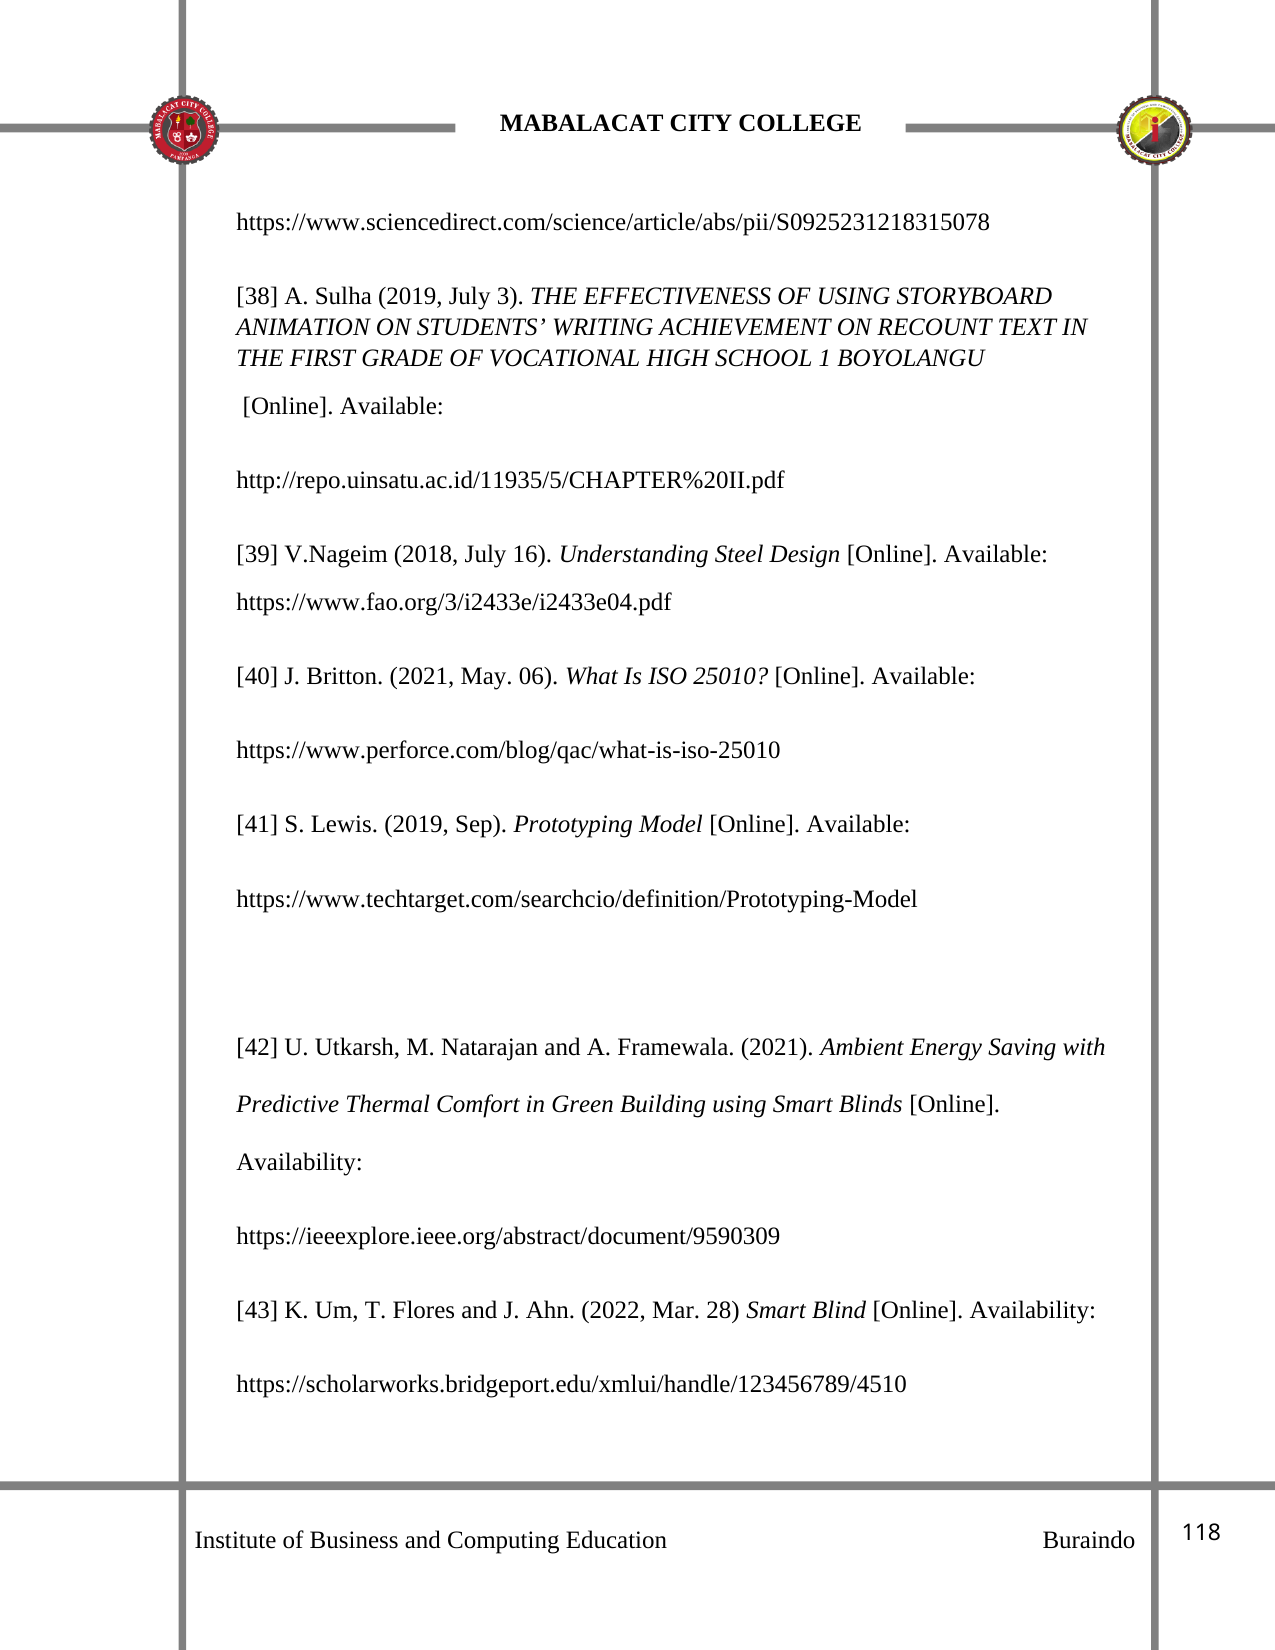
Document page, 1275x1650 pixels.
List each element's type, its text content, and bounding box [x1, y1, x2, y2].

text [39] V.Nageim (2018, July 16). Understanding Steel Design [Online]. Available: [236, 539, 1125, 568]
text https://www.techtarget.com/searchcio/definition/Prototyping-Model [236, 884, 1125, 912]
picture [147, 92, 221, 167]
text [42] U. Utkarsh, M. Natarajan and A. Framewala. (2021). Ambient Energy Saving with Predictive Thermal Comfort in Green Building using Smart Blinds [Online]. Availability: [236, 1032, 1125, 1176]
text https://scholarworks.bridgeport.edu/xmlui/handle/123456789/4510 [236, 1369, 1125, 1398]
text [40] J. Britton. (2021, May. 06). What Is ISO 25010? [Online]. Available: [236, 661, 1125, 690]
text https://www.fao.org/3/i2433e/i2433e04.pdf [236, 587, 1125, 616]
text [41] S. Lewis. (2019, Sep). Prototyping Model [Online]. Available: [236, 809, 1125, 838]
text http://repo.uinsatu.ac.id/11935/5/CHAPTER%20II.pdf [236, 465, 1125, 494]
text https://www.perforce.com/blog/qac/what-is-iso-25010 [236, 735, 1125, 764]
text [38] A. Sulha (2019, July 3). THE EFFECTIVENESS OF USING STORYBOARD ANIMATION ON STUDENTS’ WRITING ACHIEVEMENT ON RECOUNT TEXT IN THE FIRST GRADE OF VOCATIONAL HIGH SCHOOL 1 BOYOLANGU [236, 281, 1125, 372]
text [Online]. Available: [236, 391, 1125, 420]
text https://ieeexplore.ieee.org/abstract/document/9590309 [236, 1221, 1125, 1250]
text [43] K. Um, T. Flores and J. Ahn. (2022, Mar. 28) Smart Blind [Online]. Availability: [236, 1295, 1125, 1324]
text https://www.sciencedirect.com/science/article/abs/pii/S0925231218315078 [236, 207, 1125, 236]
picture [1114, 92, 1194, 168]
